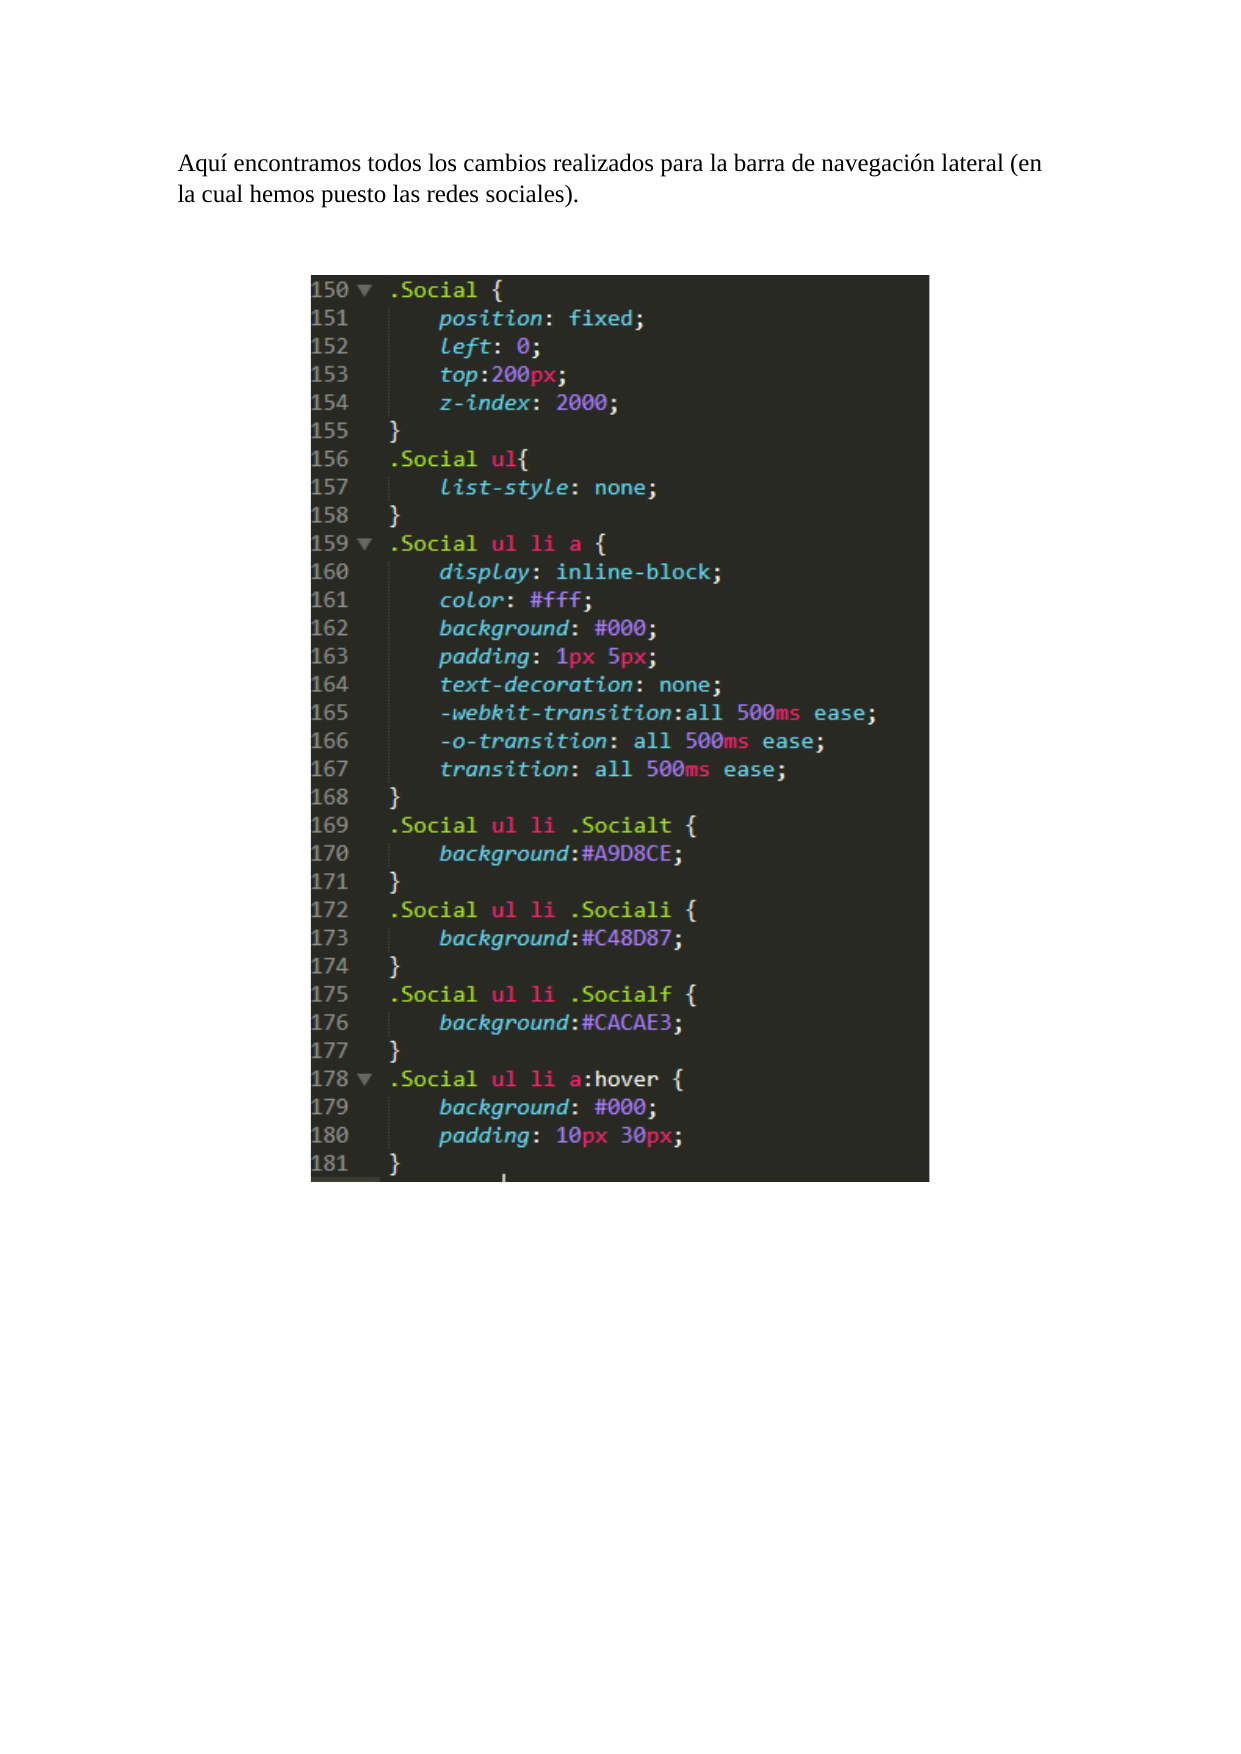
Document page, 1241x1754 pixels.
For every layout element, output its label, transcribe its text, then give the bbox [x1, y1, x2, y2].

picture [310, 275, 930, 1182]
text Aquí encontramos todos los cambios realizados para la barra de navegación lateral (en la cual hemos puesto las redes sociales). [177, 148, 1063, 207]
